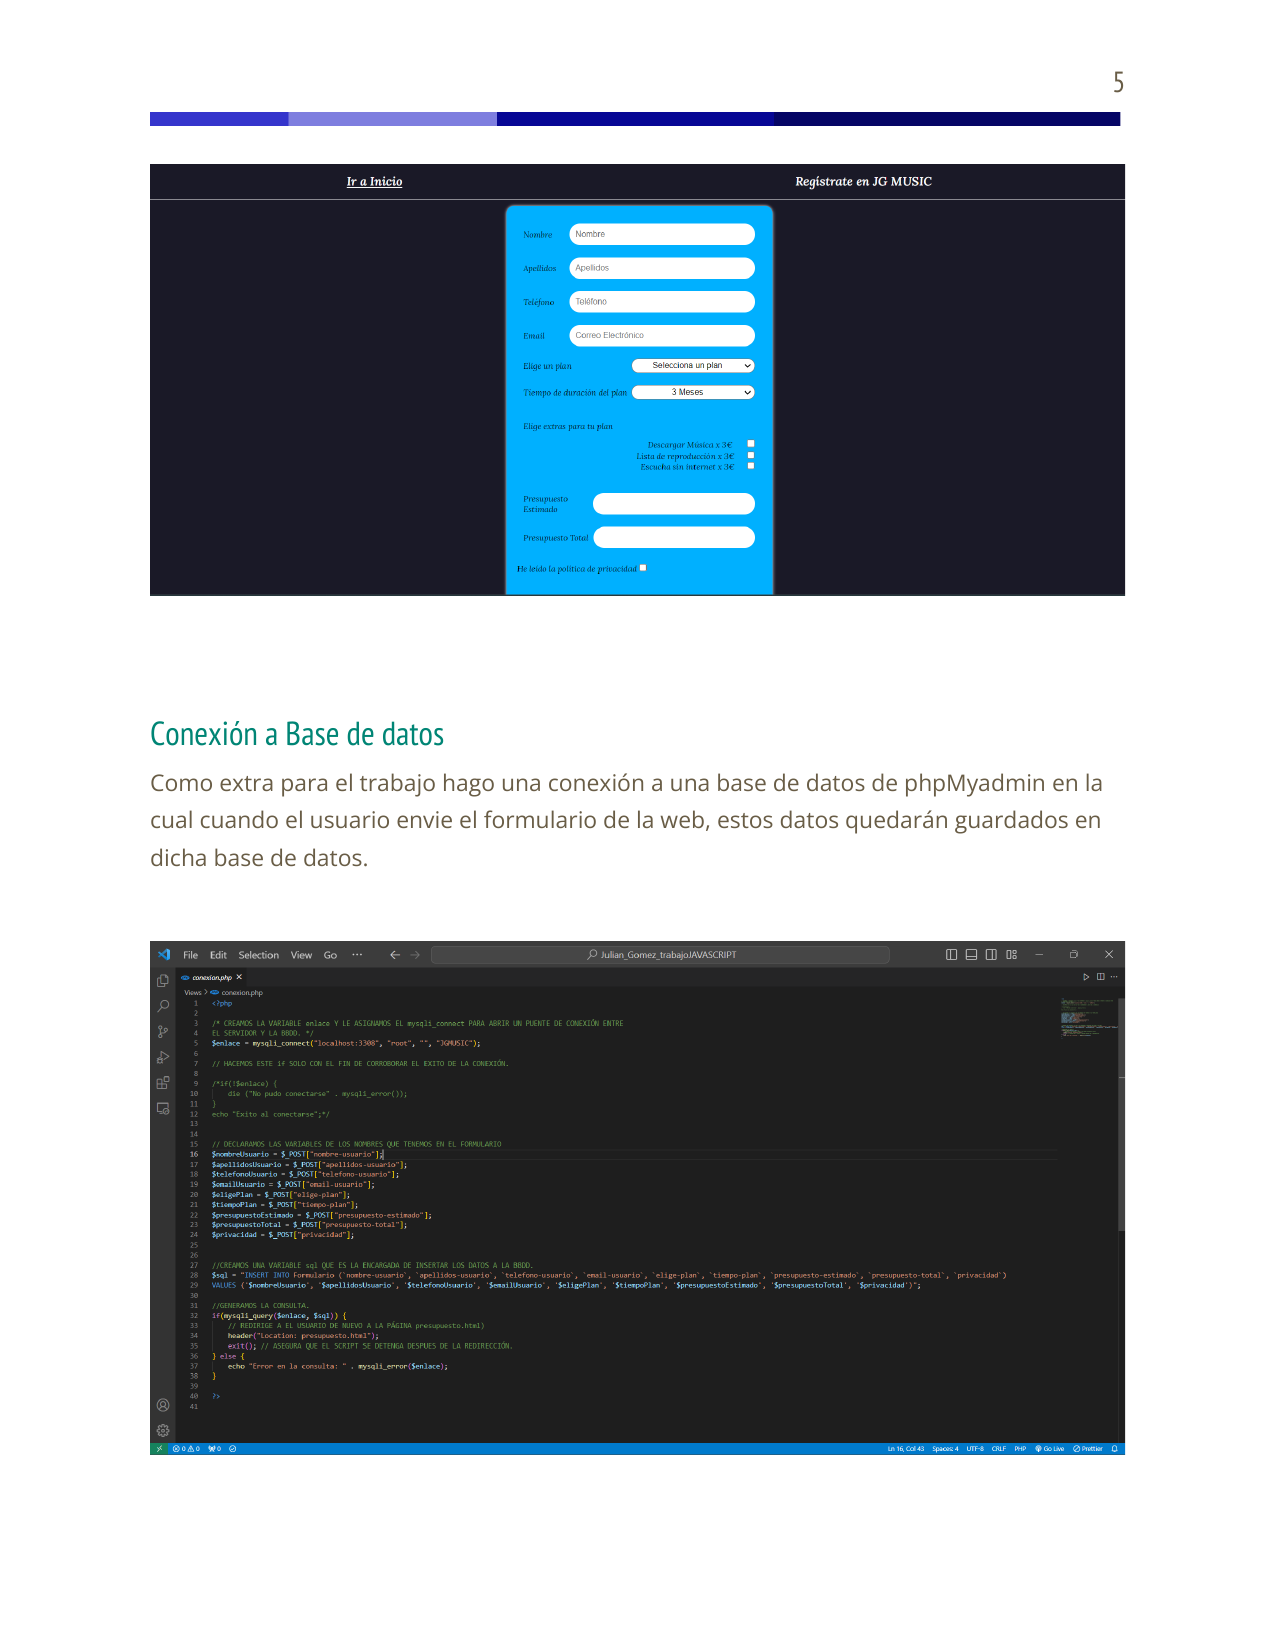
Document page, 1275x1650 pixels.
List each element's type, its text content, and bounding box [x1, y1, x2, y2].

picture [150, 164, 1125, 596]
picture [150, 112, 1121, 126]
picture [150, 941, 1125, 1455]
subtitle Conexión a Base de datos [150, 711, 1125, 754]
text Como extra para el trabajo hago una conexión a una base de datos de phpMyadmin en la cual cuando el usuario envie el formulario de la web, estos datos quedarán guardados en dicha base de datos. [150, 767, 1125, 873]
